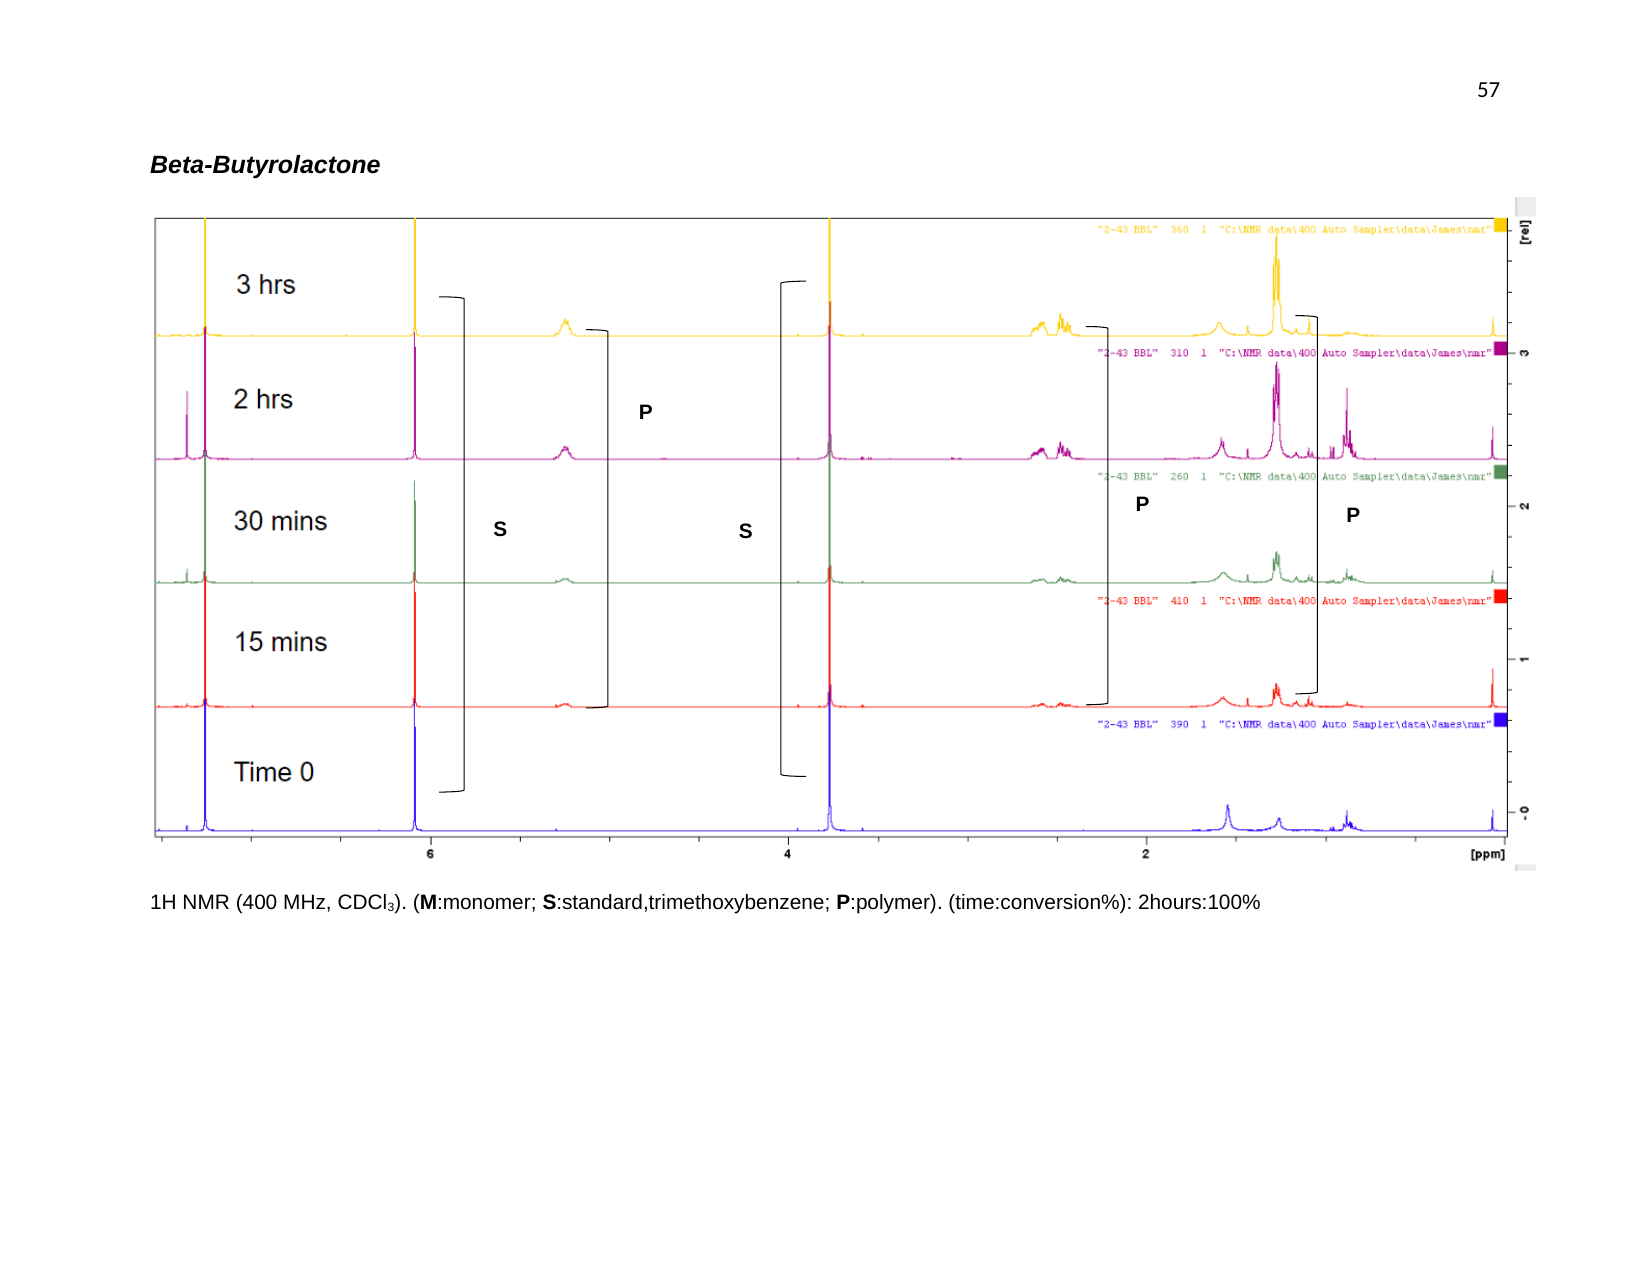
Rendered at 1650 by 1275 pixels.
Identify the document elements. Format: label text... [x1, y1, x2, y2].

text 1H NMR (400 MHz, CDCl3). (M:monomer; S:standard,trimethoxybenzene; P:polymer). (time:conversion%): 2hours:100% [150, 889, 1500, 913]
text Beta-Butyrolactone [150, 150, 1500, 179]
picture [150, 197, 1536, 871]
